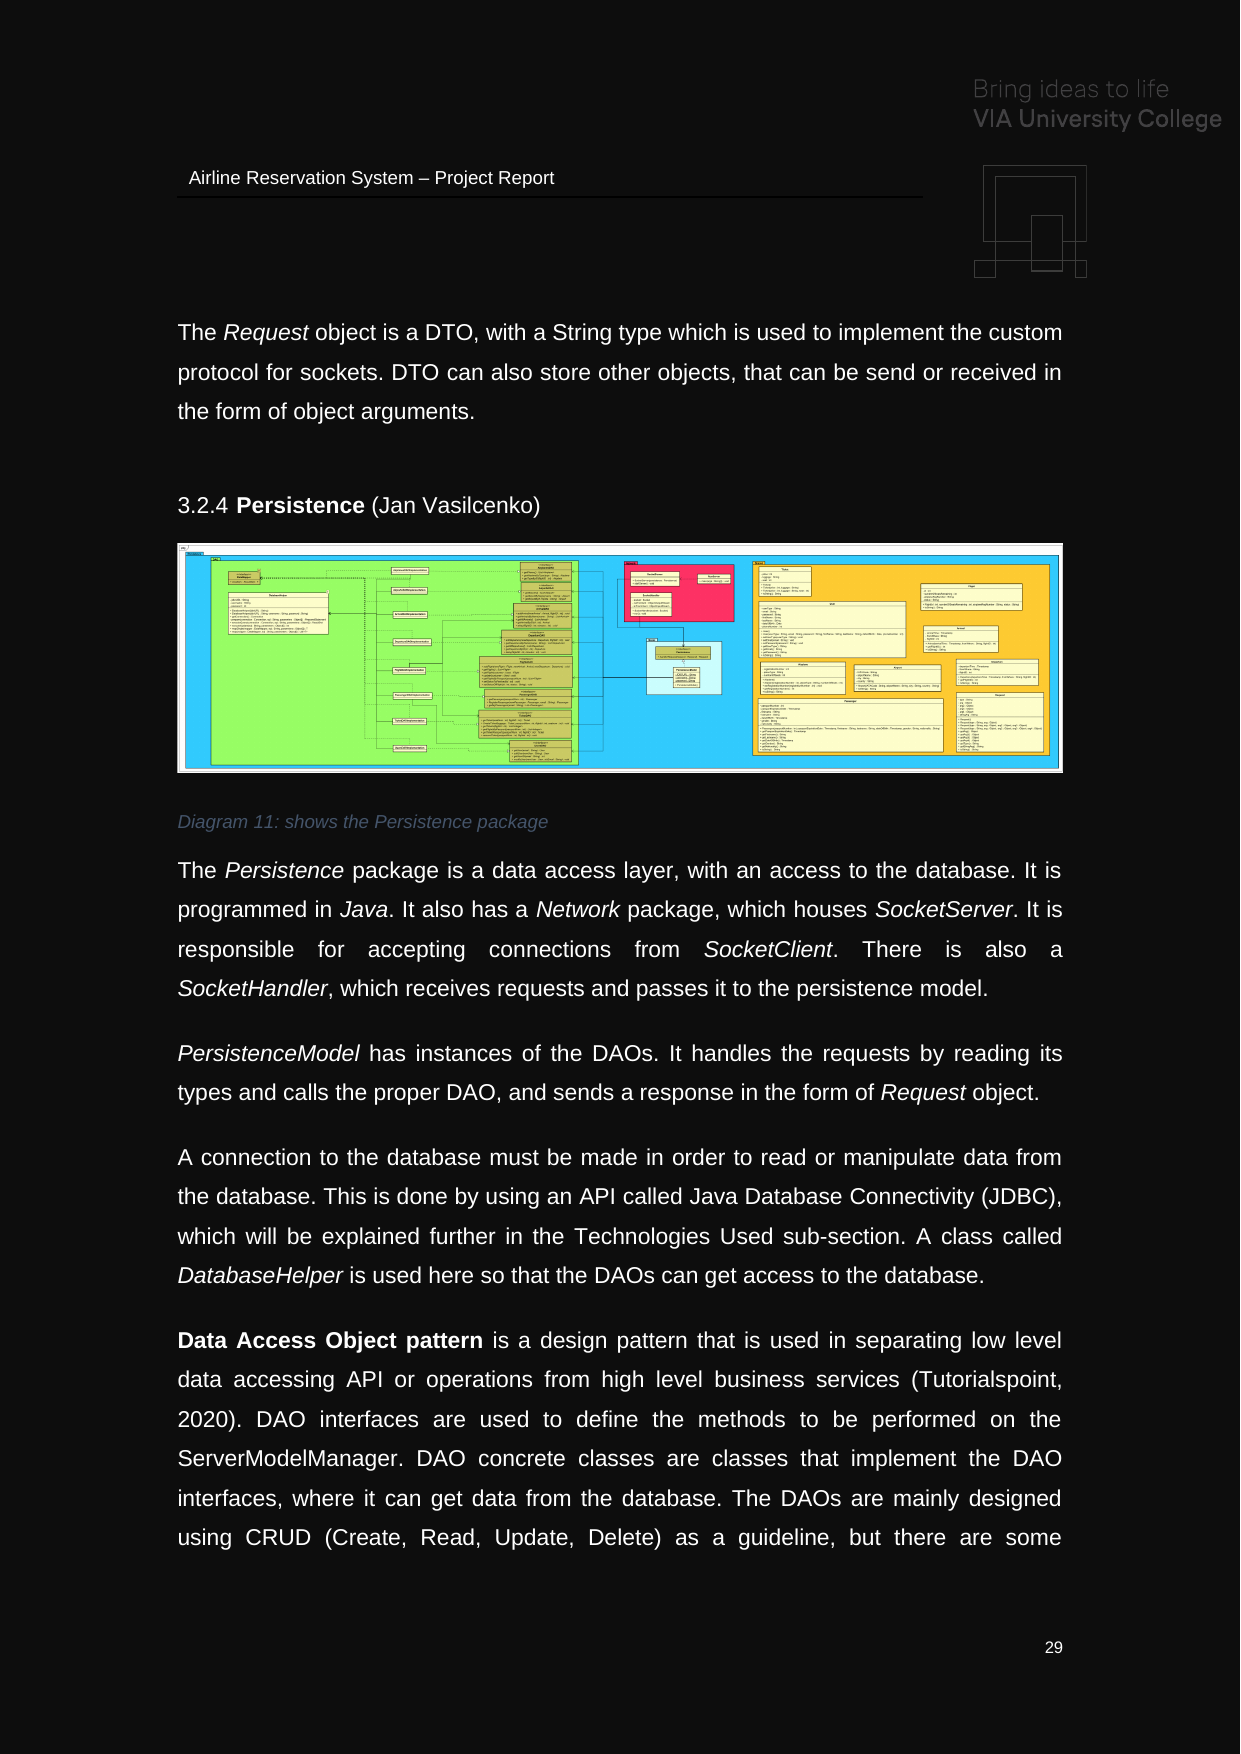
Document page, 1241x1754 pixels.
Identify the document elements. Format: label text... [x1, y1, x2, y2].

text The Persistence package is a data access layer, with an access to the database. It is programmed in Java. It also has a Network package, which houses SocketServer. It is responsible for accepting connections from SocketClient. There is also a SocketHandler, which receives requests and passes it to the persistence model. [177, 857, 1063, 1002]
text Diagram 11: shows the Persistence package [177, 810, 1063, 832]
text A connection to the database must be made in order to read or manipulate data from the database. This is done by using an API called Java Database Connectivity (JDBC), which will be explained further in the Technologies Used sub-section. A class called DatabaseHelper is used here so that the DAOs can get access to the database. [177, 1144, 1063, 1289]
text The Request object is a DTO, with a String type which is used to implement the custom protocol for sockets. DTO can also store other objects, that can be send or received in the form of object arguments. [177, 319, 1063, 424]
subtitle Persistence (Jan Vasilcenko) [177, 487, 1063, 519]
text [177, 1327, 1063, 1551]
picture [177, 543, 1063, 773]
text PersistenceModel has instances of the DAOs. It handles the requests by reading its types and calls the proper DAO, and sends a response in the form of Request object. [177, 1040, 1063, 1106]
